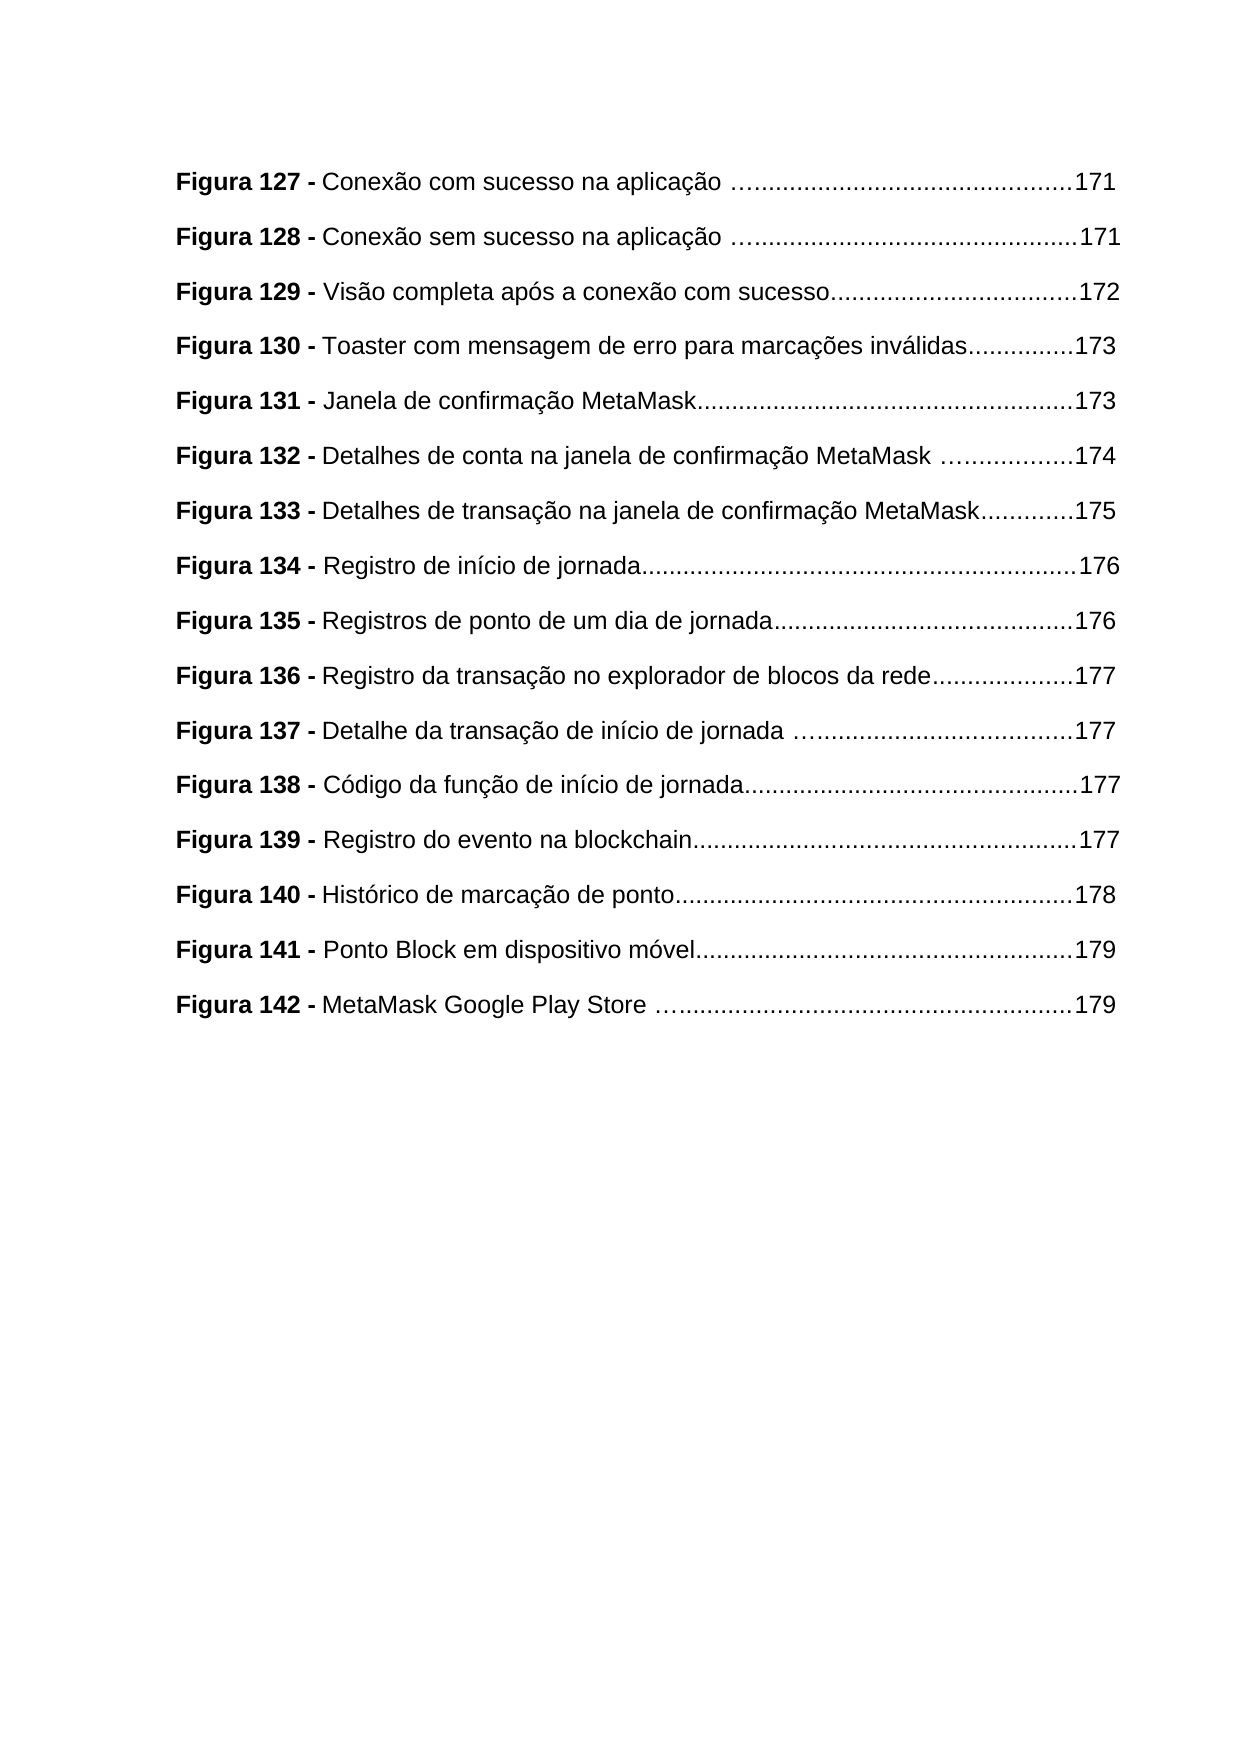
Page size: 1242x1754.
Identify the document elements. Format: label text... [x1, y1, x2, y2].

text Figura 140 - Histórico de marcação de ponto 178 [176, 880, 1125, 909]
text Figura 135 - Registros de ponto de um dia de jornada. 176 [176, 606, 1125, 634]
text Figura 136 - Registro da transação no explorador de blocos da rede. 177 [176, 661, 1125, 689]
text Figura 138 - Código da função de início de jornada 177 [176, 771, 1125, 799]
text Figura 128 - Conexão sem sucesso na aplicação … 171 [176, 222, 1125, 250]
text Figura 130 - Toaster com mensagem de erro para marcações inválidas 173 [176, 331, 1125, 360]
text Figura 132 - Detalhes de conta na janela de confirmação MetaMask … 174 [176, 441, 1125, 470]
text Figura 133 - Detalhes de transação na janela de confirmação MetaMask 175 [176, 496, 1125, 525]
text Figura 137 - Detalhe da transação de início de jornada … 177 [176, 716, 1125, 744]
text Figura 131 - Janela de confirmação MetaMask. 173 [176, 386, 1125, 415]
text Figura 141 - Ponto Block em dispositivo móvel. 179 [176, 935, 1125, 964]
text Figura 134 - Registro de início de jornada 176 [176, 551, 1125, 580]
text Figura 129 - Visão completa após a conexão com sucesso 172 [176, 276, 1125, 305]
text Figura 142 - MetaMask Google Play Store … 179 [176, 990, 1125, 1019]
text Figura 127 - Conexão com sucesso na aplicação … 171 [176, 167, 1125, 195]
text Figura 139 - Registro do evento na blockchain 177 [176, 825, 1125, 854]
